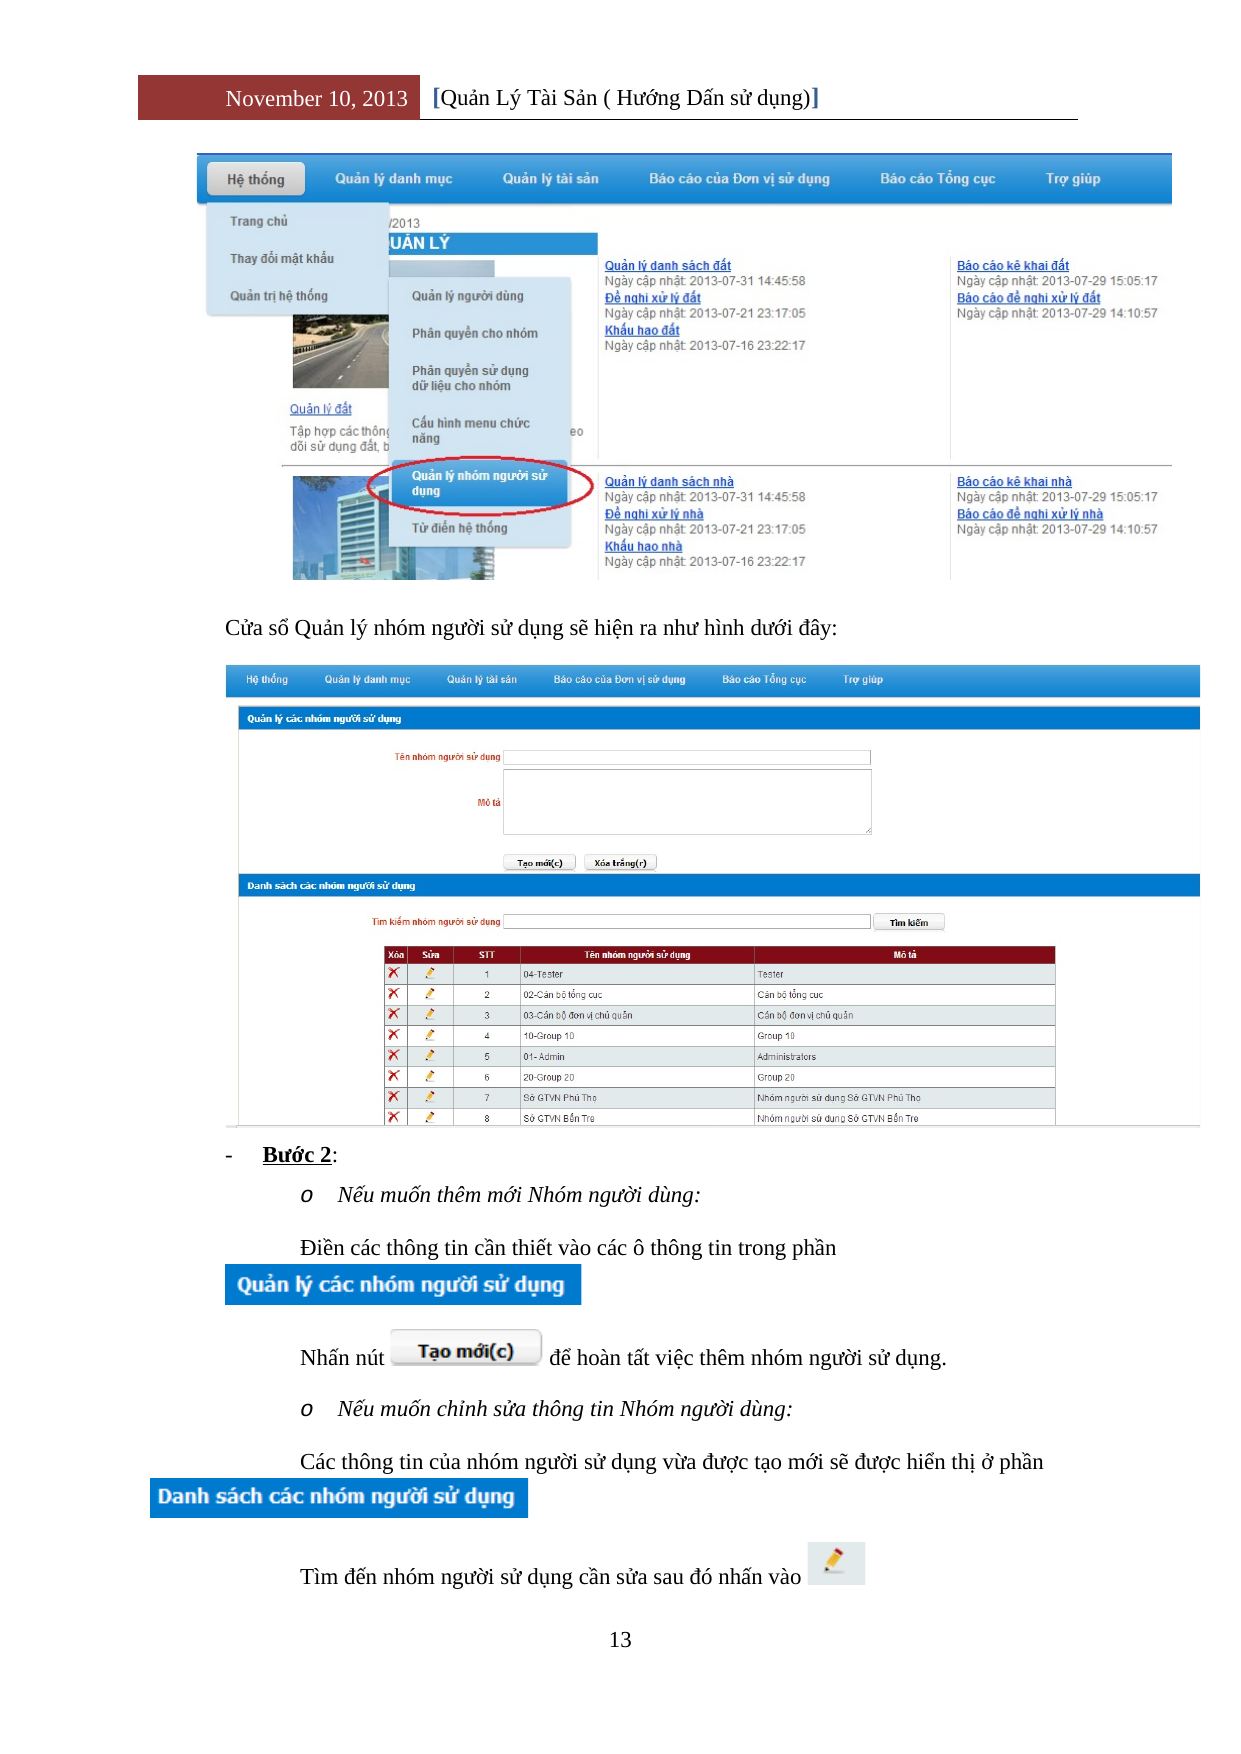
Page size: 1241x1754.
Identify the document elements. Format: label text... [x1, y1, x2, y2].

picture [150, 1478, 529, 1518]
list Nếu muốn chỉnh sửa thông tin Nhóm người dùng: [300, 1395, 1090, 1423]
list Bước 2: [225, 1141, 1090, 1167]
text Điền các thông tin cần thiết vào các ô thông tin trong phần [225, 1234, 1090, 1305]
text Nhấn nút để hoàn tất việc thêm nhóm người sử dụng. [150, 1329, 1090, 1370]
picture [196, 153, 1172, 580]
picture [225, 664, 1200, 1128]
text Cửa sổ Quản lý nhóm người sử dụng sẽ hiện ra như hình dưới đây: [225, 614, 1090, 640]
text Tìm đến nhóm người sử dụng cần sửa sau đó nhấn vào [150, 1542, 1090, 1589]
picture [390, 1329, 544, 1366]
list Nếu muốn thêm mới Nhóm người dùng: [300, 1181, 1090, 1209]
text Các thông tin của nhóm người sử dụng vừa được tạo mới sẽ được hiển thị ở phần [150, 1448, 1090, 1517]
picture [225, 1264, 582, 1305]
picture [807, 1542, 866, 1585]
